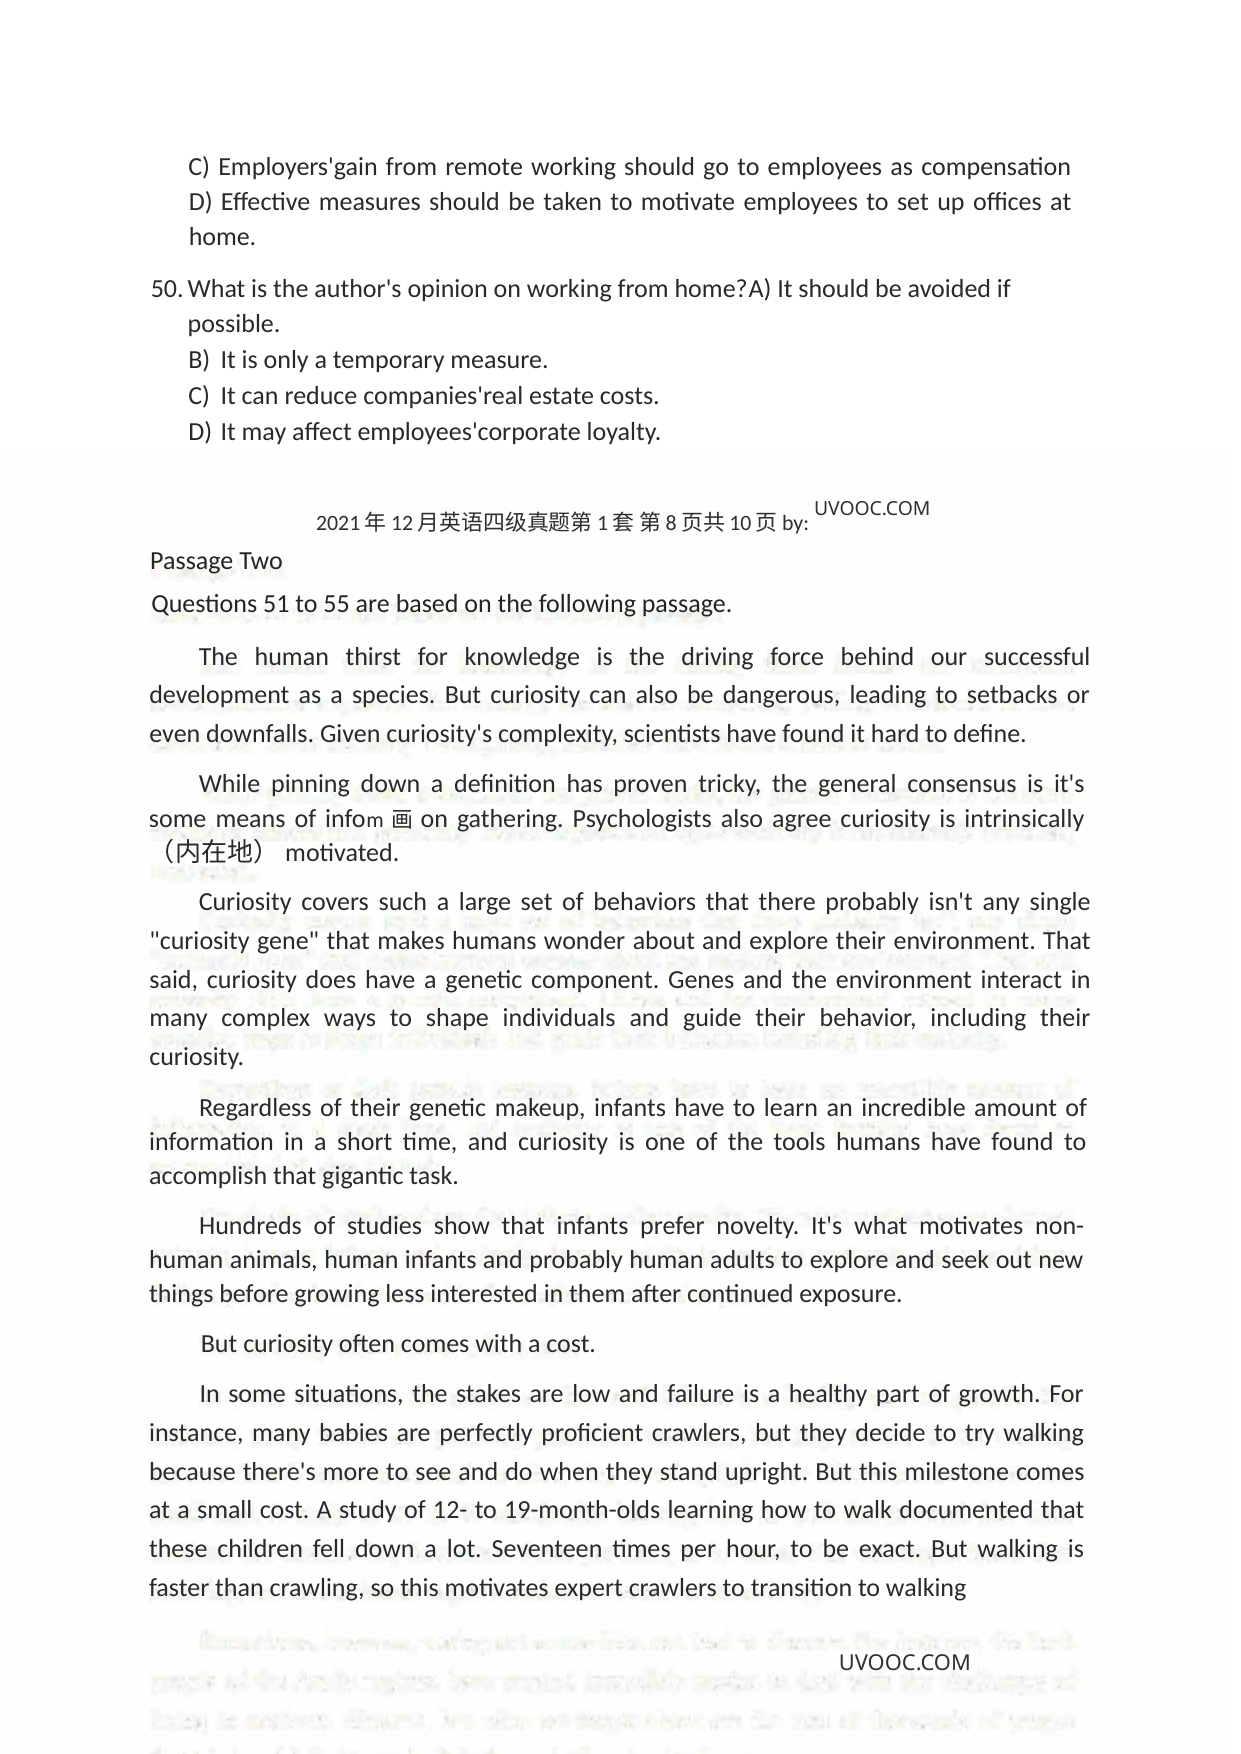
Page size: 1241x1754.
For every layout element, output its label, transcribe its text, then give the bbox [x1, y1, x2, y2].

text 2021年12月英语四级真题第1套 第8页共10页by: UVOOC.COM [156, 495, 1090, 540]
list It may affect employees'corporate loyalty. [188, 415, 1086, 447]
text Questions 51 to 55 are based on the following passage. [151, 588, 1090, 619]
text Curiosity covers such a large set of behaviors that there probably isn't any single "curiosity gene" that makes humans wonder about and explore their environment. That said, curiosity does have a genetic component. Genes and the environment interact in many complex ways to shape individuals and guide their behavior, including their curiosity. [149, 885, 1092, 1072]
text Regardless of their genetic makeup, infants have to learn an incredible amount of information in a short time, and curiosity is one of the tools humans have found to accomplish that gigantic task. [149, 1091, 1088, 1191]
text Hundreds of studies show that infants prefer novelty. It's what motivates non-human animals, human infants and probably human adults to explore and seek out new things before growing less interested in them after continued exposure. [149, 1209, 1086, 1309]
picture [0, 450, 1232, 1754]
text But curiosity often comes with a cost. [201, 1328, 1088, 1359]
text The human thirst for knowledge is the driving force behind our successful development as a species. But curiosity can also be dangerous, leading to setbacks or even downfalls. Given curiosity's complexity, scientists have found it hard to define. [149, 639, 1092, 749]
list It is only a temporary measure. [188, 343, 1086, 375]
list What is the author's opinion on working from home?A) It should be avoided if possible. [151, 272, 1090, 339]
text C) Employers'gain from remote working should go to employees as compensation D) Effective measures should be taken to motivate employees to set up offices at home. [188, 150, 1073, 252]
text Passage Two [150, 544, 1090, 576]
text In some situations, the stakes are low and failure is a healthy part of growth. For instance, many babies are perfectly proficient crawlers, but they decide to try walking because there's more to see and do when they stand upright. But this milestone comes at a small cost. A study of 12- to 19-month-olds learning how to walk documented that these children fell down a lot. Seventeen times per hour, to be exact. But walking is faster than crawling, so this motivates expert crawlers to transition to walking [149, 1377, 1086, 1603]
list It can reduce companies'real estate costs. [188, 379, 1086, 411]
text While pinning down a definition has proven tricky, the general consensus is it's some means of infom画on gathering. Psychologists also agree curiosity is intrinsically（内在地） motivated. [149, 768, 1086, 868]
